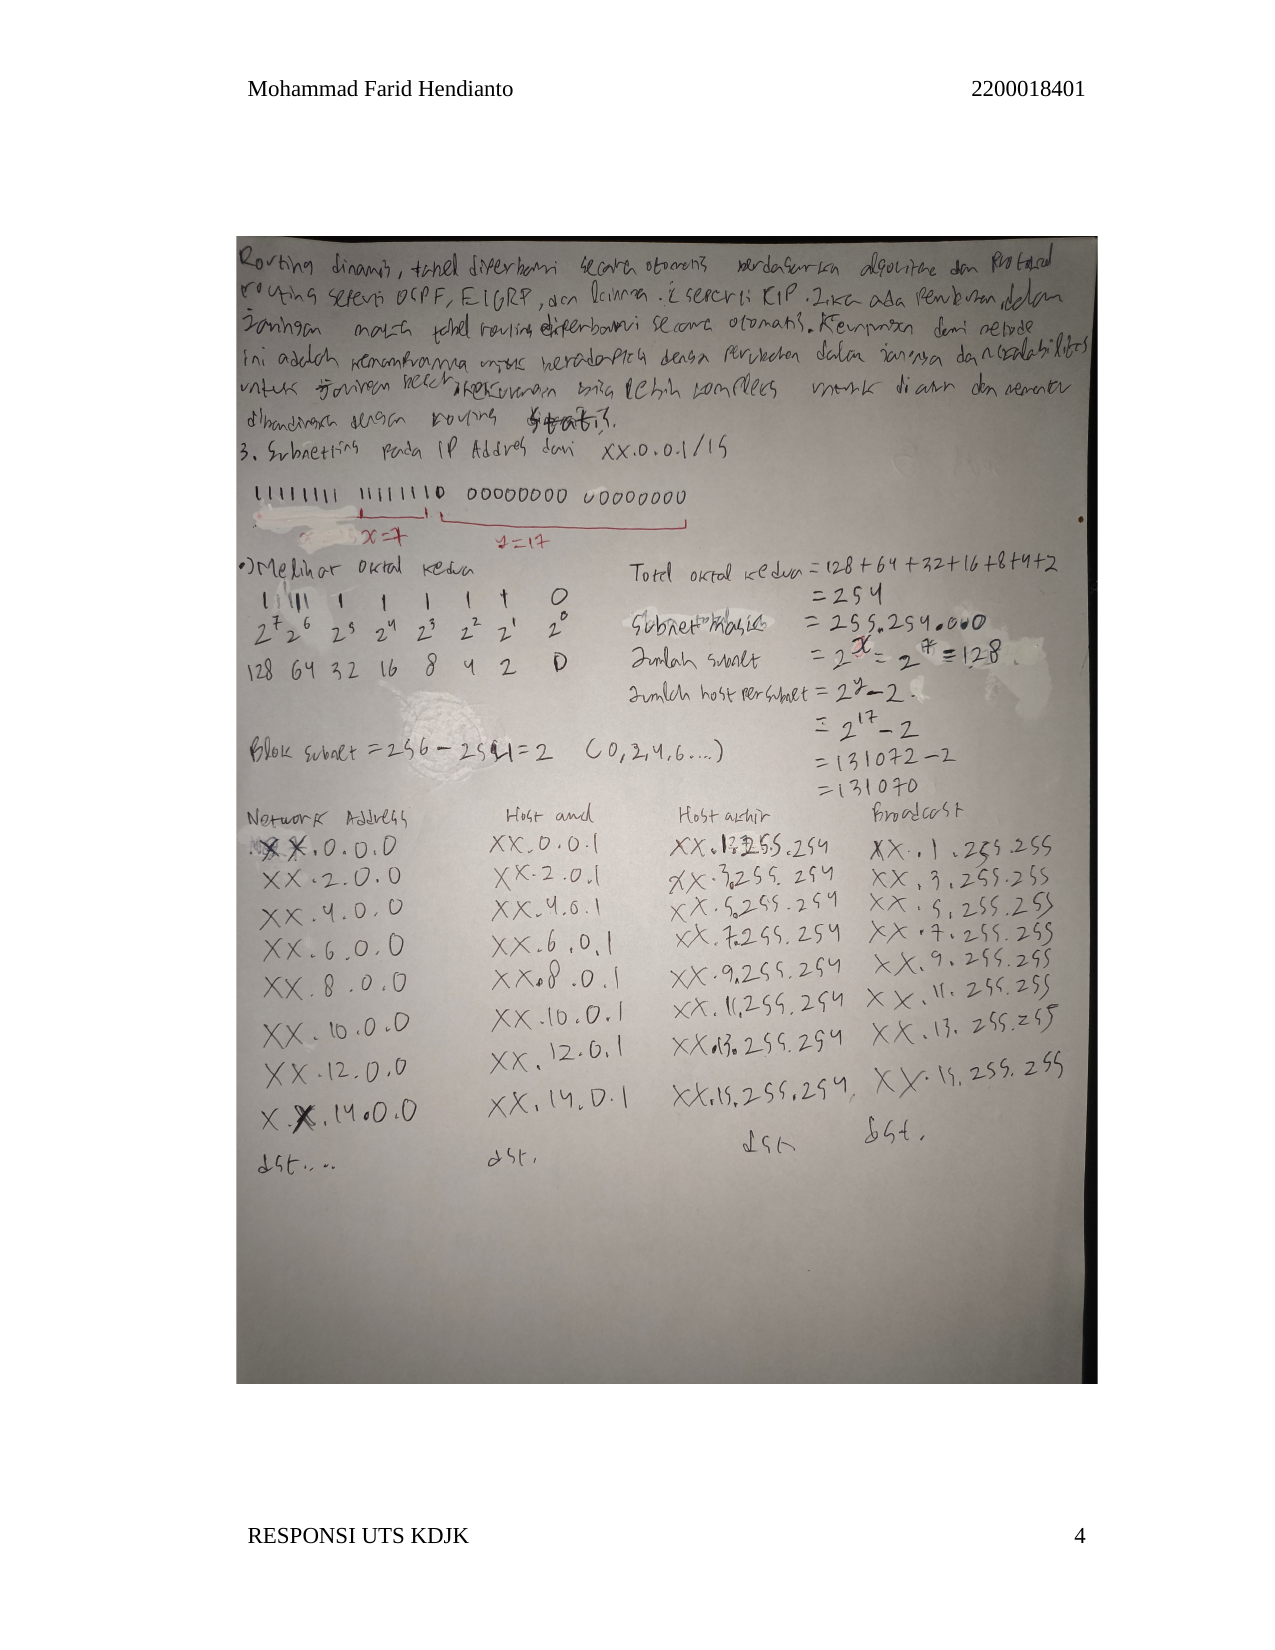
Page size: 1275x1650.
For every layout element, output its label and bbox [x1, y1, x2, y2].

picture [236, 236, 1098, 1384]
